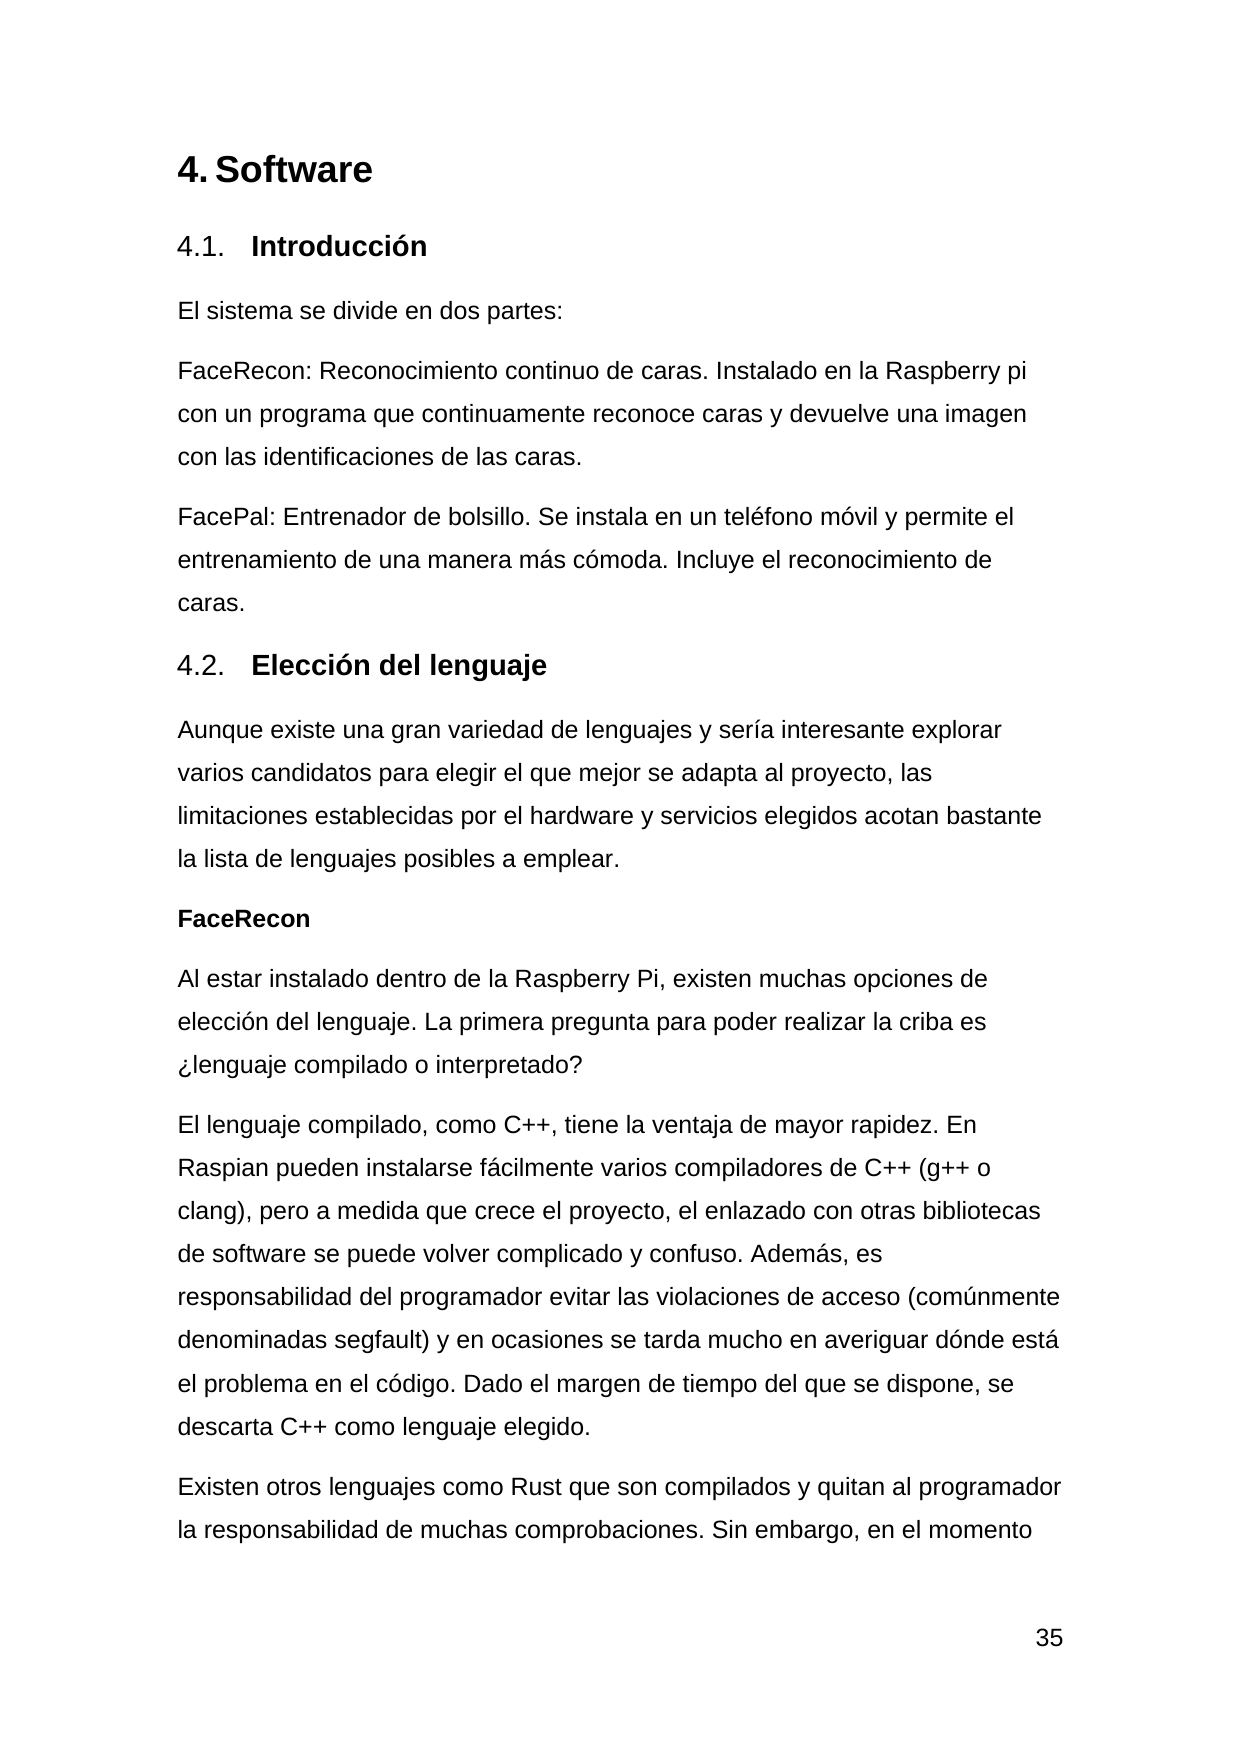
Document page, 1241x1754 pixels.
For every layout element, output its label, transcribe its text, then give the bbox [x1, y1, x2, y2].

text El lenguaje compilado, como C++, tiene la ventaja de mayor rapidez. En Raspian pueden instalarse fácilmente varios compiladores de C++ (g++ o clang), pero a medida que crece el proyecto, el enlazado con otras bibliotecas de software se puede volver complicado y confuso. Además, es responsabilidad del programador evitar las violaciones de acceso (comúnmente denominadas segfault) y en ocasiones se tarda mucho en averiguar dónde está el problema en el código. Dado el margen de tiempo del que se dispone, se descarta C++ como lenguaje elegido. [177, 1110, 1063, 1440]
text FaceRecon [177, 904, 1063, 933]
text FaceRecon: Reconocimiento continuo de caras. Instalado en la Raspberry pi con un programa que continuamente reconoce caras y devuelve una imagen con las identificaciones de las caras. [177, 356, 1063, 471]
text Aunque existe una gran variedad de lenguajes y sería interesante explorar varios candidatos para elegir el que mejor se adapta al proyecto, las limitaciones establecidas por el hardware y servicios elegidos acotan bastante la lista de lenguajes posibles a emplear. [177, 715, 1063, 873]
text FacePal: Entrenador de bolsillo. Se instala en un teléfono móvil y permite el entrenamiento de una manera más cómoda. Incluye el reconocimiento de caras. [177, 502, 1063, 617]
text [177, 1471, 1063, 1543]
text El sistema se divide en dos partes: [177, 296, 1063, 325]
text Elección del lenguaje [177, 648, 1063, 681]
text Al estar instalado dentro de la Raspberry Pi, existen muchas opciones de elección del lenguaje. La primera pregunta para poder realizar la criba es ¿lenguaje compilado o interpretado? [177, 964, 1063, 1079]
text Software [177, 148, 1063, 191]
text Introducción [177, 229, 1063, 262]
